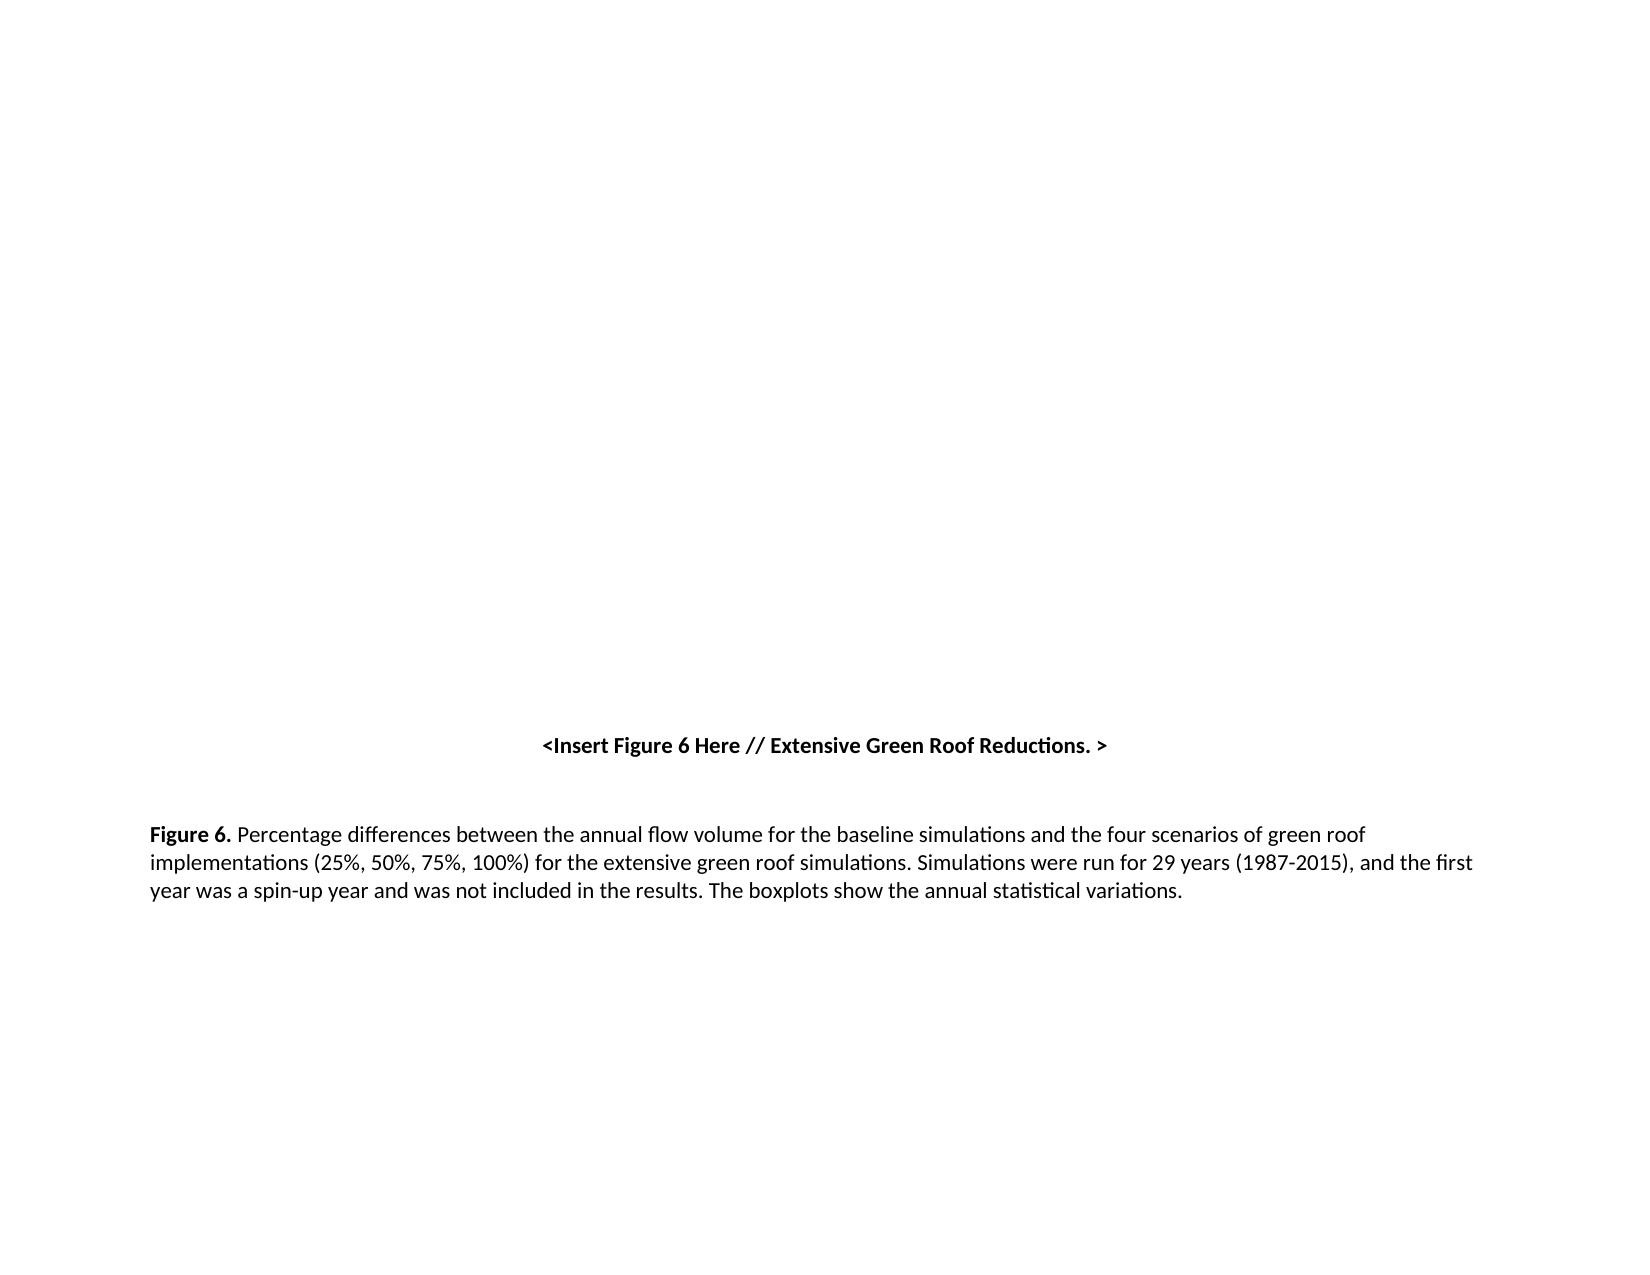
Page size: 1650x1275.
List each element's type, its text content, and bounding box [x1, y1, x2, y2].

text Figure 6. Percentage differences between the annual flow volume for the baseline simulations and the four scenarios of green roof implementations (25%, 50%, 75%, 100%) for the extensive green roof simulations. Simulations were run for 29 years (1987-2015), and the first year was a spin-up year and was not included in the results. The boxplots show the annual statistical variations. [150, 820, 1500, 904]
text <Insert Figure 6 Here // Extensive Green Roof Reductions. > [150, 731, 1500, 759]
